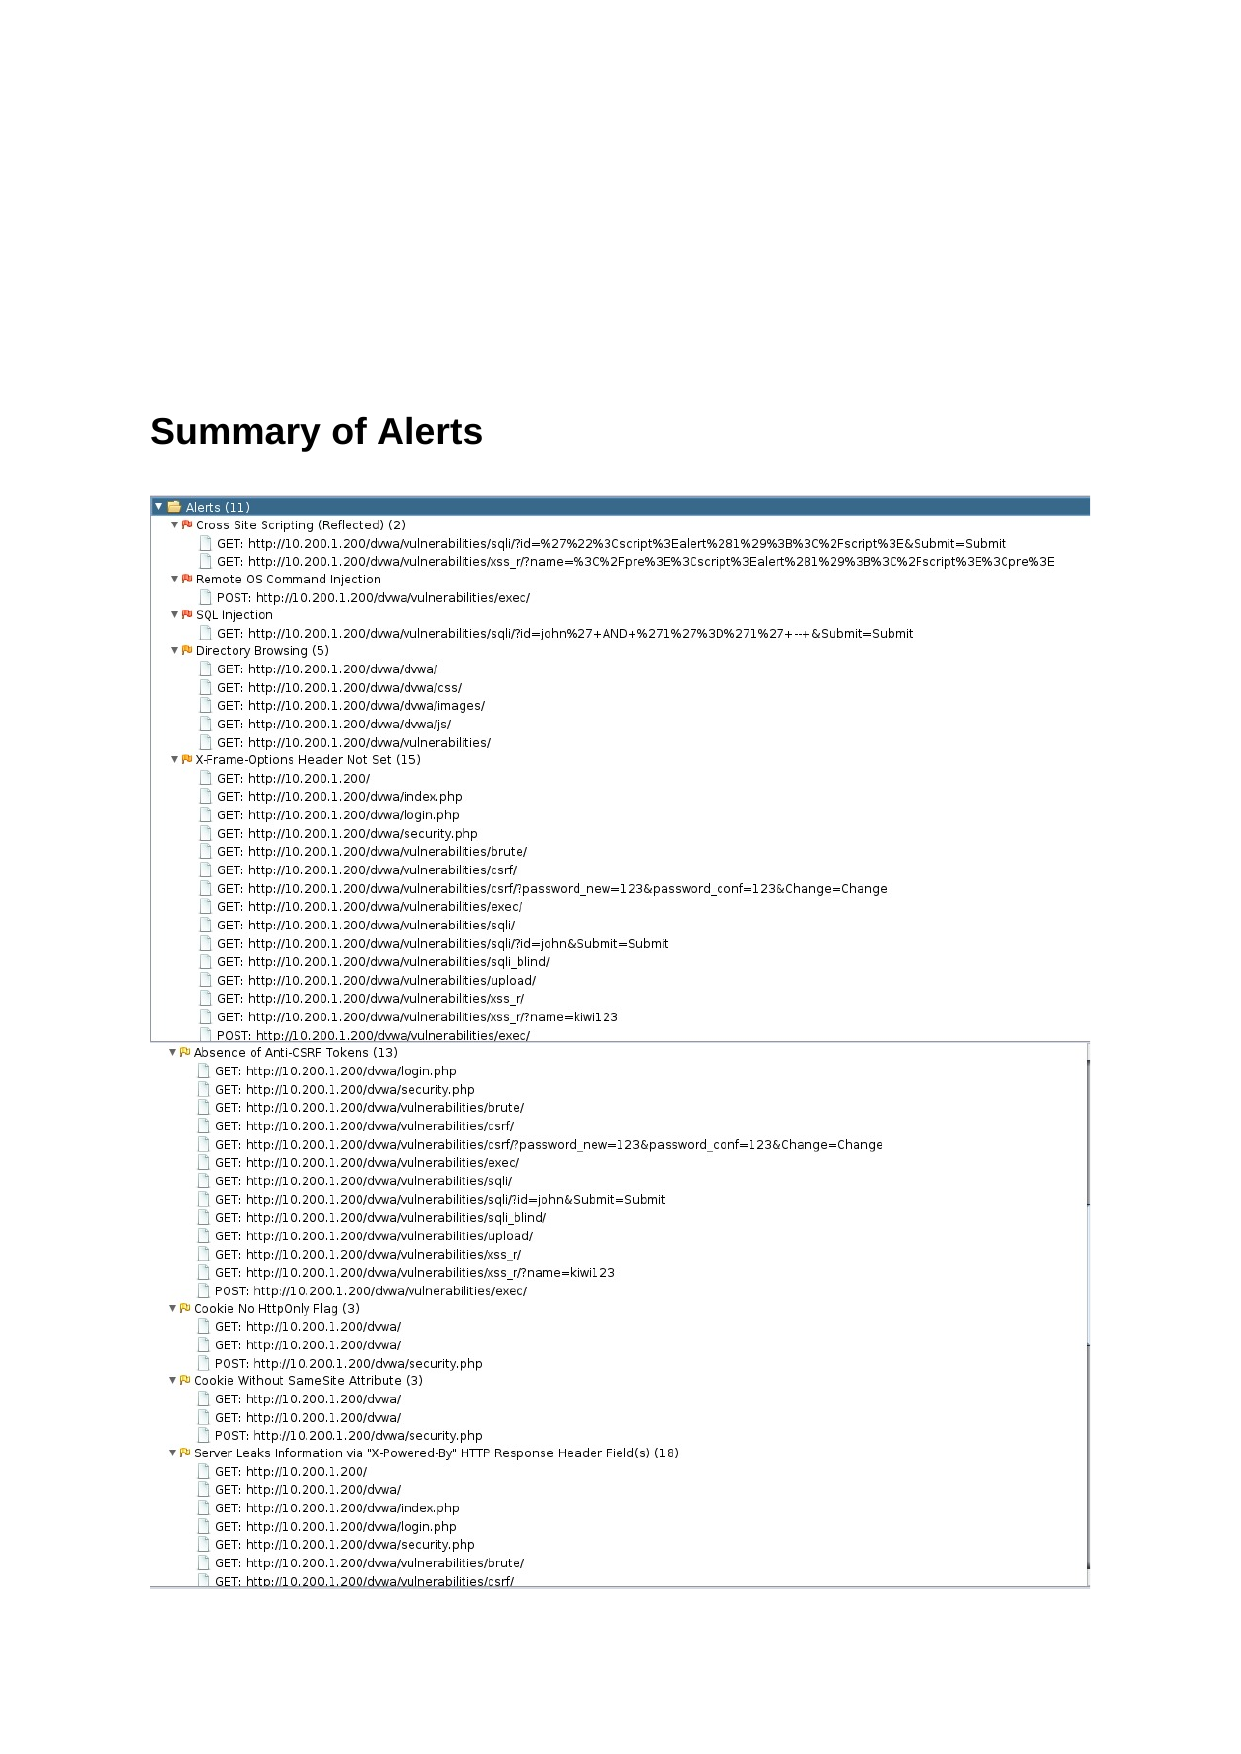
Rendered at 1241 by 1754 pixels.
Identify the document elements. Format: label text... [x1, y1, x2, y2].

picture [150, 495, 1091, 1589]
text Summary of Alerts [150, 409, 1090, 452]
